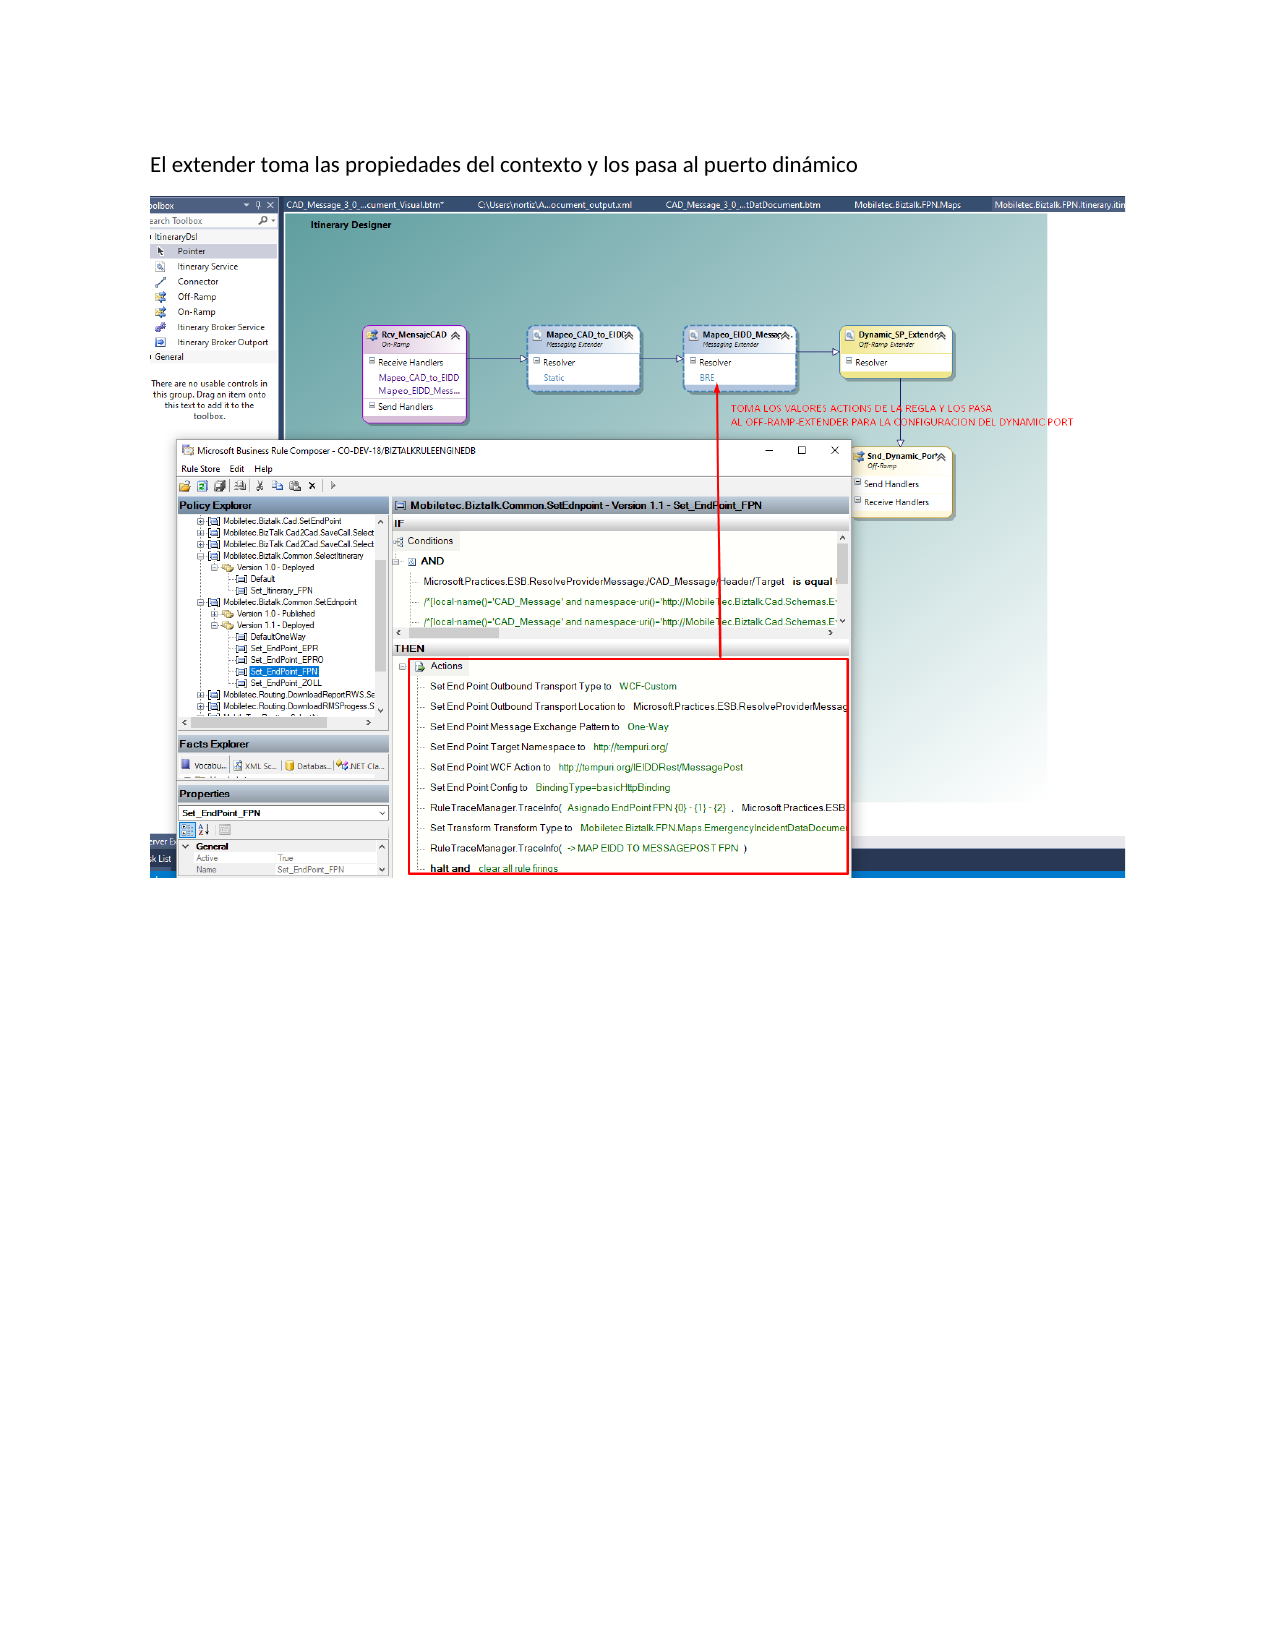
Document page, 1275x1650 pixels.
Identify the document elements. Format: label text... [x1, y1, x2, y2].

text El extender toma las propiedades del contexto y los pasa al puerto dinámico [150, 150, 1125, 178]
picture [150, 196, 1125, 878]
